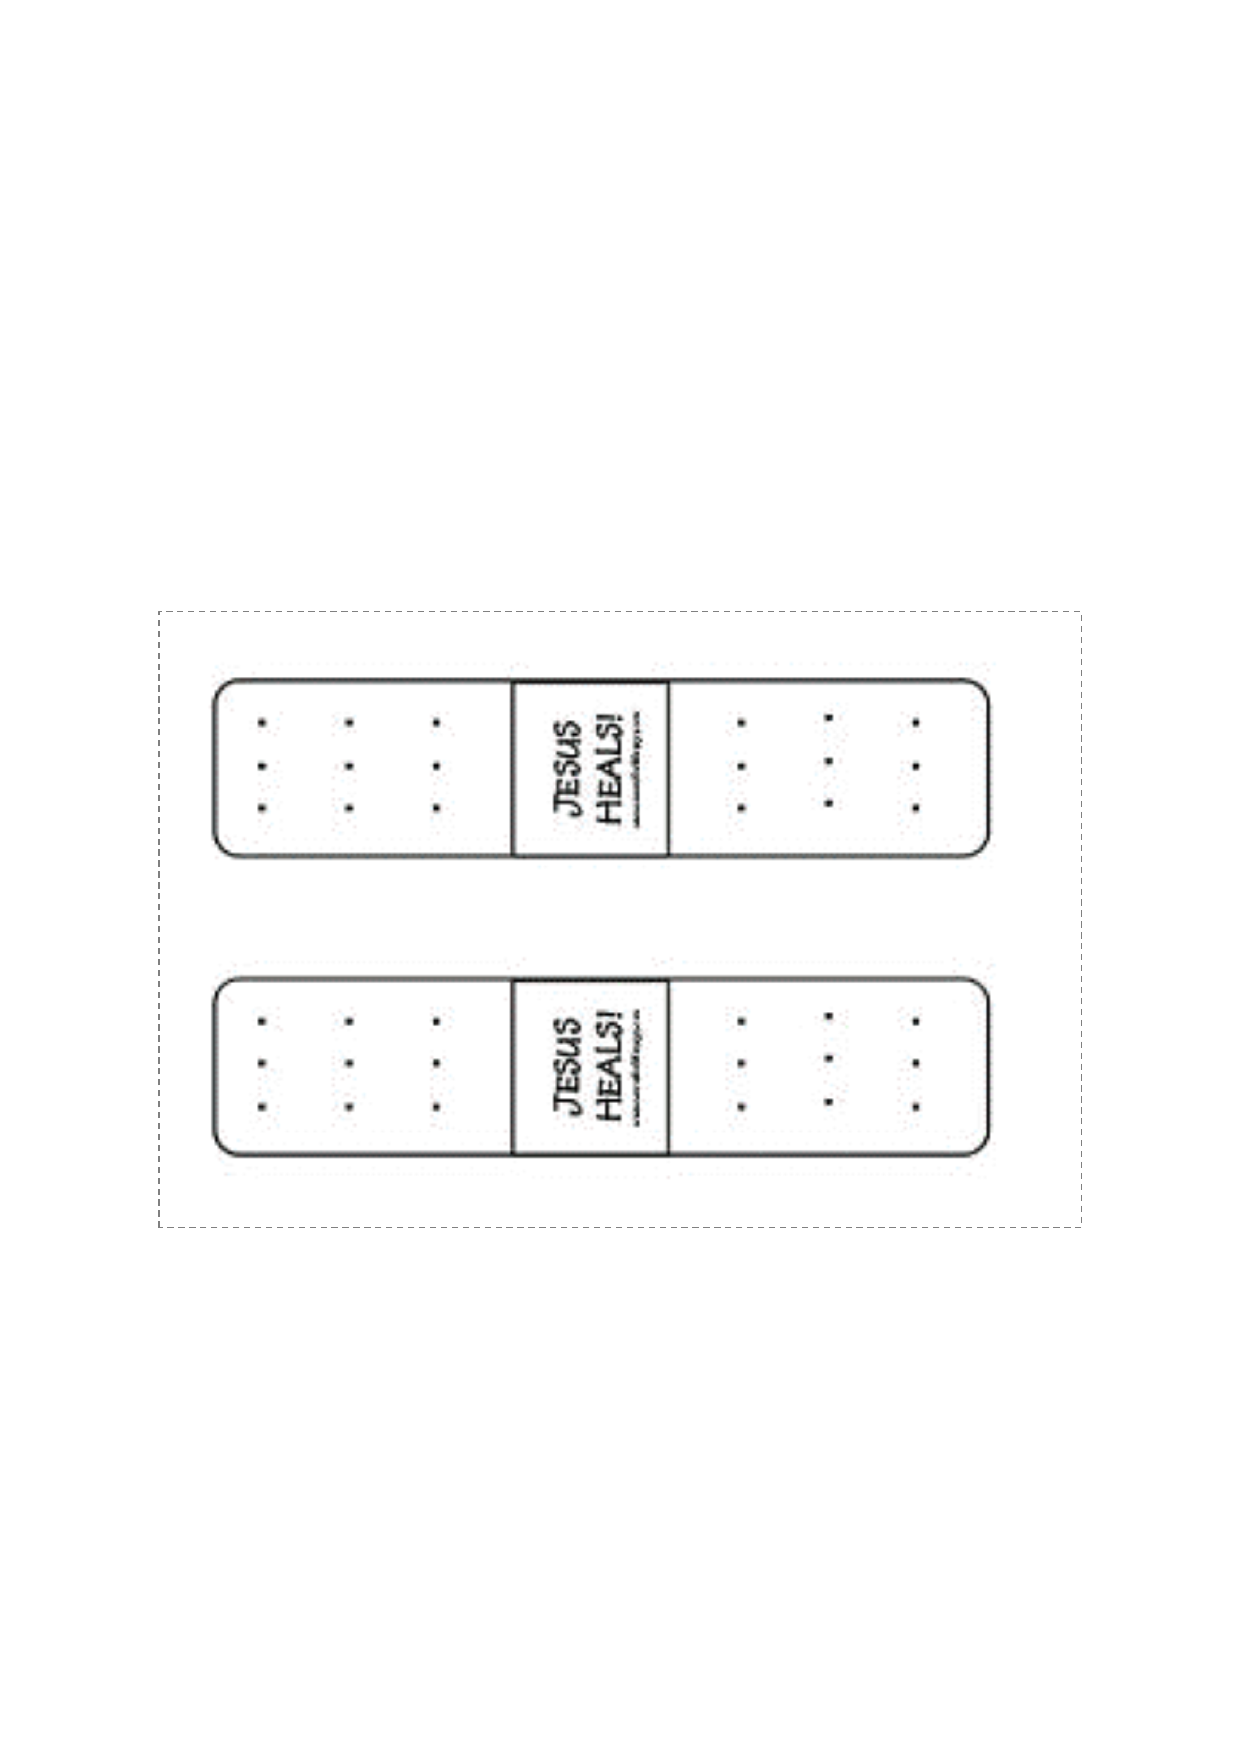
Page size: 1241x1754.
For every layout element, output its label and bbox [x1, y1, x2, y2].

picture [161, 612, 1080, 1226]
